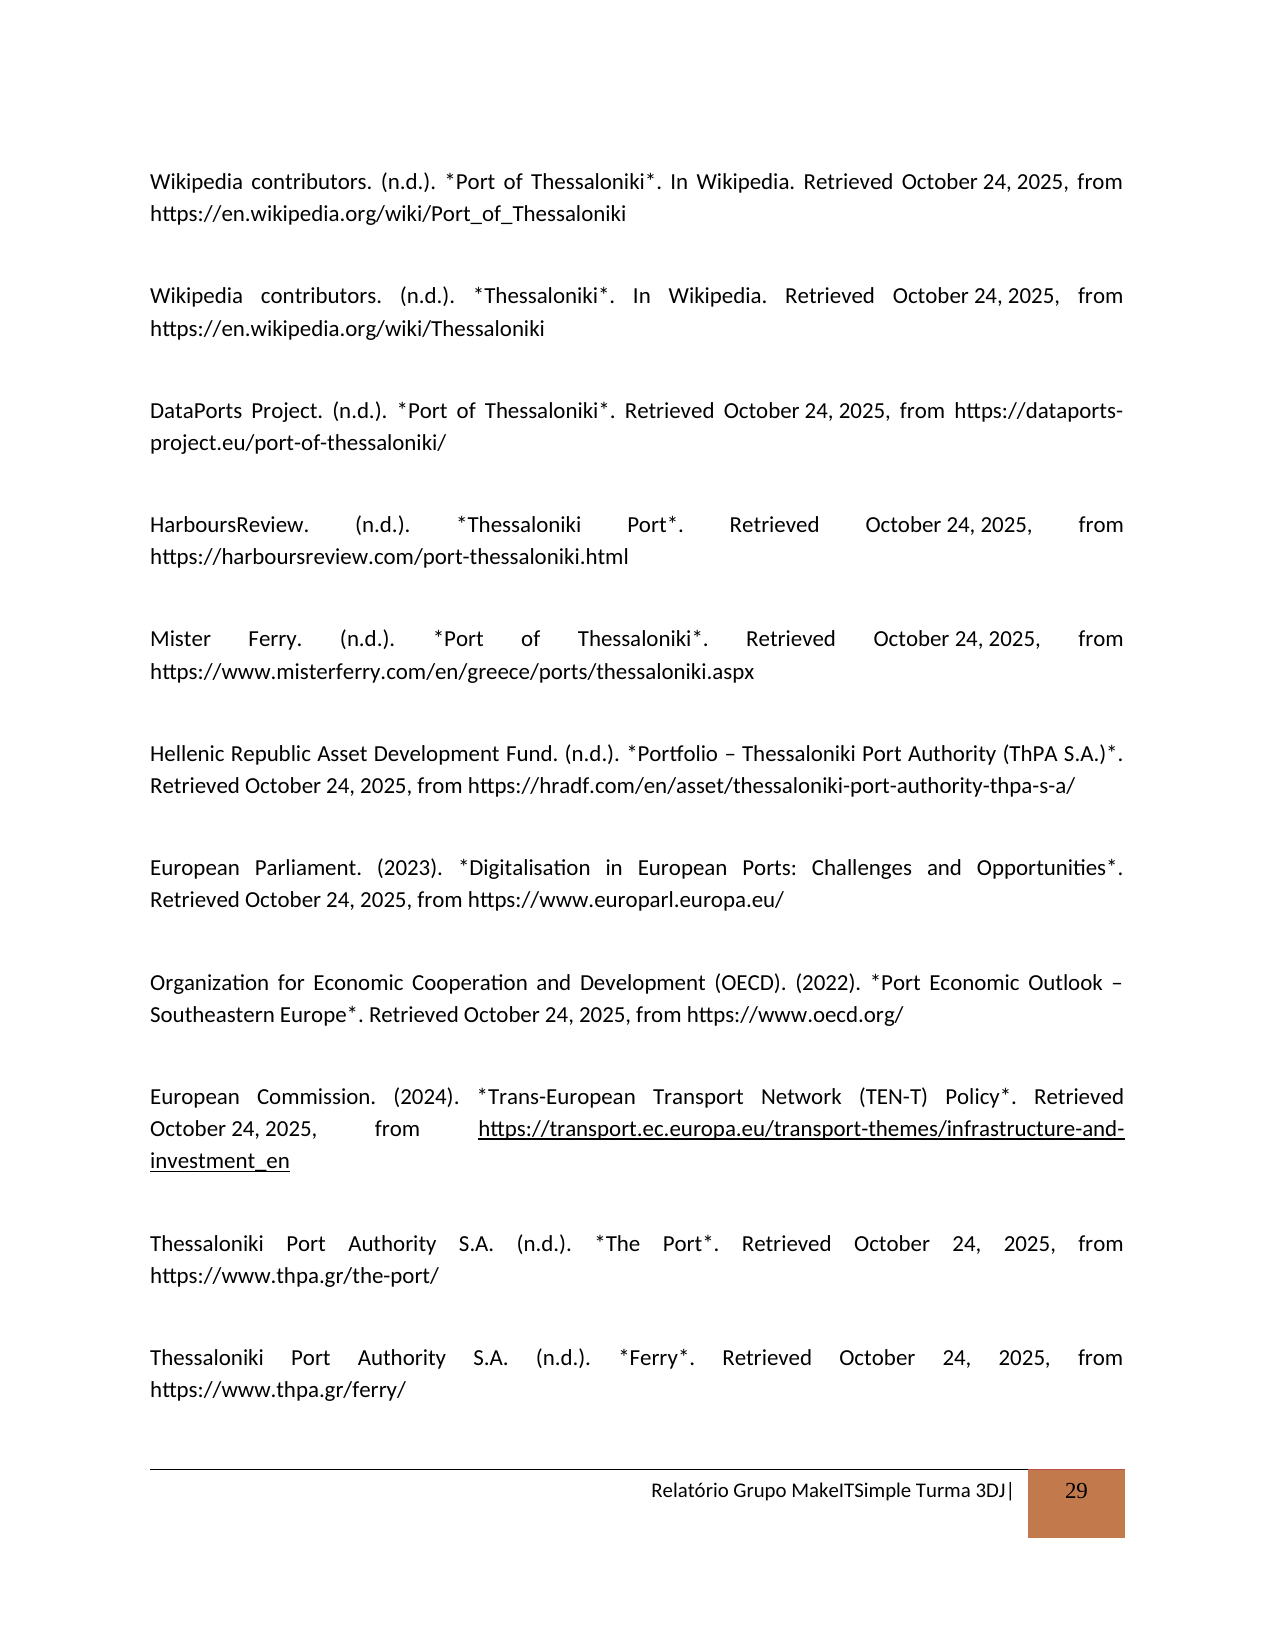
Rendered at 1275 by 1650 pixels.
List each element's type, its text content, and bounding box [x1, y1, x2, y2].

subtitle Mister Ferry. (n.d.). *Port of Thessaloniki*. Retrieved October 24, 2025, from https://www.misterferry.com/en/greece/ports/thessaloniki.aspx [150, 624, 1125, 685]
subtitle Thessaloniki Port Authority S.A. (n.d.). *Ferry*. Retrieved October 24, 2025, from https://www.thpa.gr/ferry/ [150, 1343, 1125, 1403]
subtitle Wikipedia contributors. (n.d.). *Port of Thessaloniki*. In Wikipedia. Retrieved October 24, 2025, from https://en.wikipedia.org/wiki/Port_of_Thessaloniki [150, 167, 1125, 227]
subtitle Wikipedia contributors. (n.d.). *Thessaloniki*. In Wikipedia. Retrieved October 24, 2025, from https://en.wikipedia.org/wiki/Thessaloniki [150, 281, 1125, 342]
subtitle European Commission. (2024). *Trans-European Transport Network (TEN-T) Policy*. Retrieved October 24, 2025, from https://transport.ec.europa.eu/transport-themes/infrastructure-and-investment_en [150, 1082, 1125, 1174]
subtitle Organization for Economic Cooperation and Development (OECD). (2022). *Port Economic Outlook – Southeastern Europe*. Retrieved October 24, 2025, from https://www.oecd.org/ [150, 968, 1125, 1028]
subtitle European Parliament. (2023). *Digitalisation in European Ports: Challenges and Opportunities*. Retrieved October 24, 2025, from https://www.europarl.europa.eu/ [150, 853, 1125, 913]
subtitle HarboursReview. (n.d.). *Thessaloniki Port*. Retrieved October 24, 2025, from https://harboursreview.com/port-thessaloniki.html [150, 510, 1125, 570]
subtitle DataPorts Project. (n.d.). *Port of Thessaloniki*. Retrieved October 24, 2025, from https://dataports-project.eu/port-of-thessaloniki/ [150, 396, 1125, 456]
subtitle Thessaloniki Port Authority S.A. (n.d.). *The Port*. Retrieved October 24, 2025, from https://www.thpa.gr/the-port/ [150, 1229, 1125, 1289]
subtitle Hellenic Republic Asset Development Fund. (n.d.). *Portfolio – Thessaloniki Port Authority (ThPA S.A.)*. Retrieved October 24, 2025, from https://hradf.com/en/asset/thessaloniki-port-authority-thpa-s-a/ [150, 739, 1125, 799]
